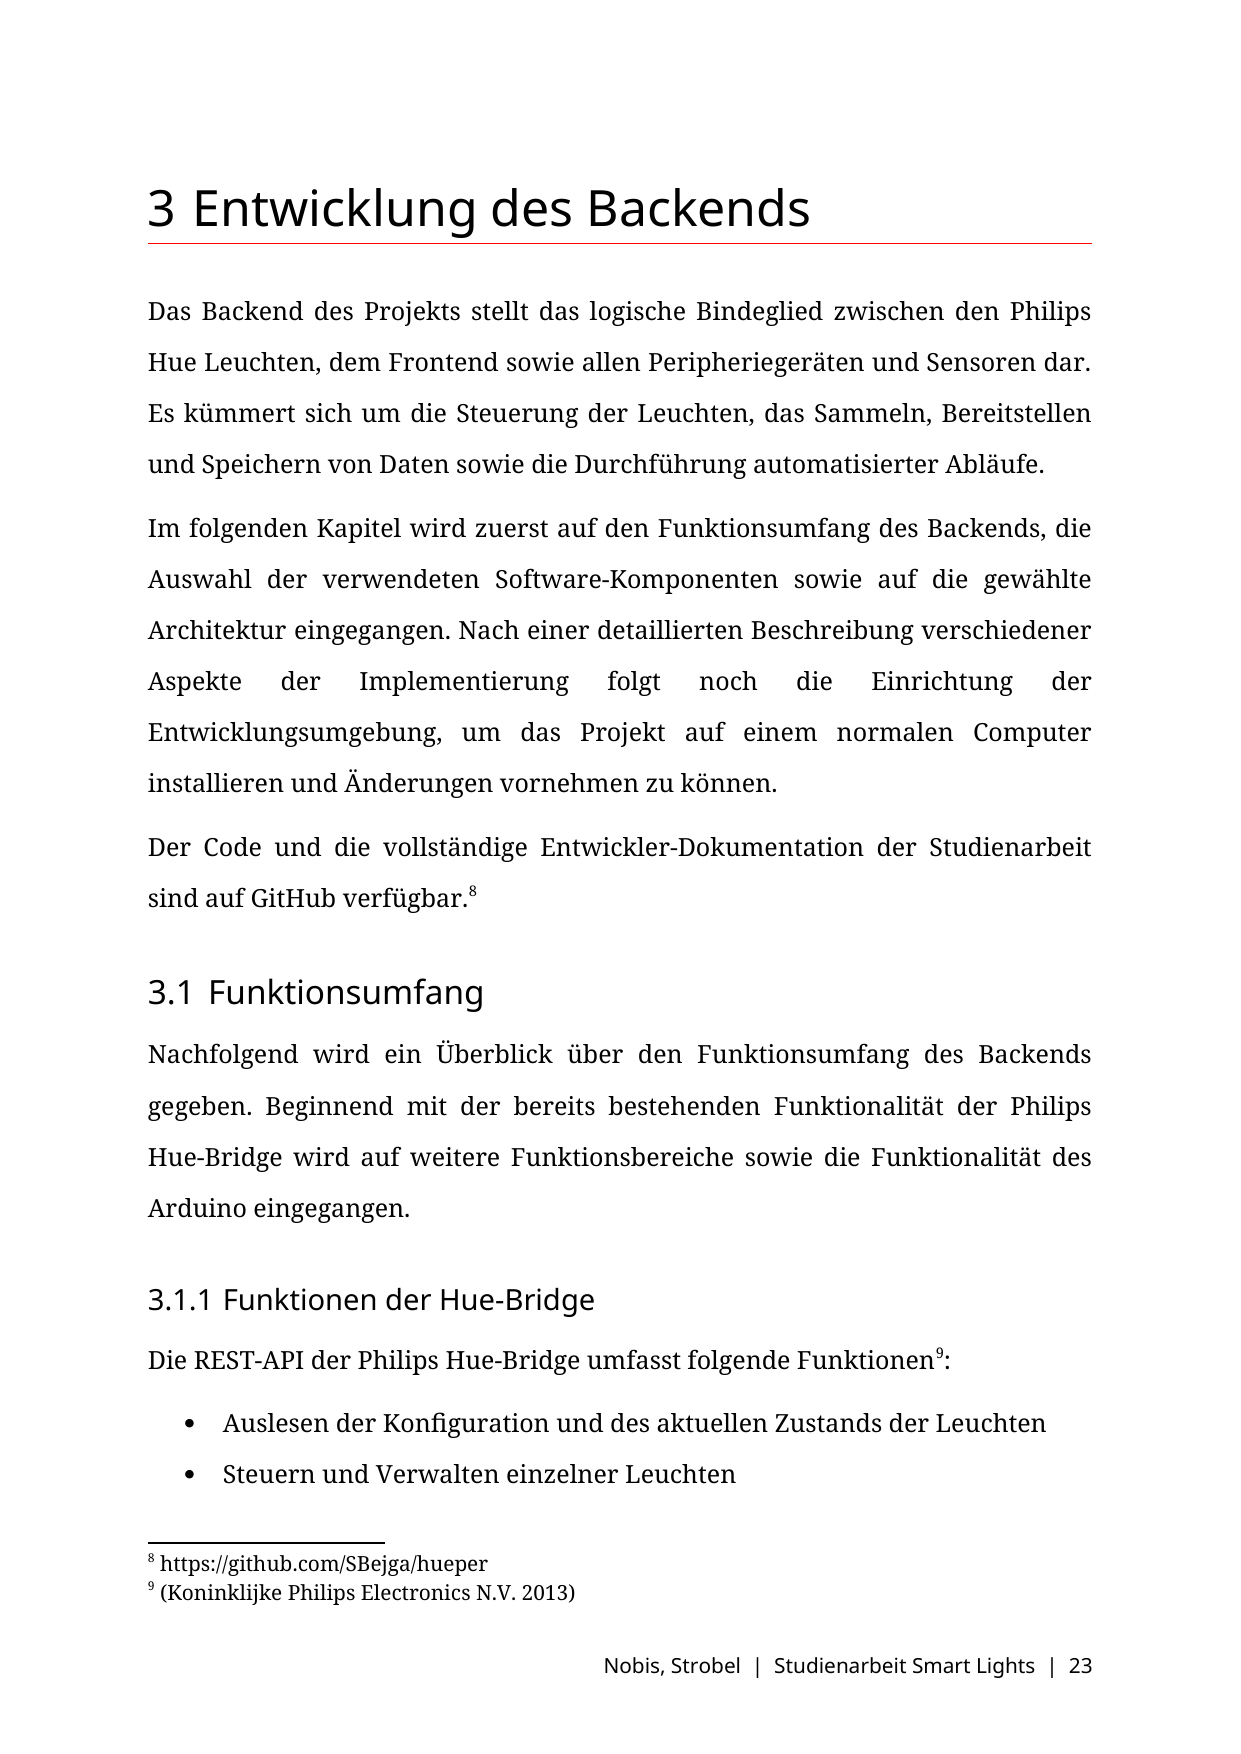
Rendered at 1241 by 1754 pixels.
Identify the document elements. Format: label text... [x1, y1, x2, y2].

list Auslesen der Konfiguration und des aktuellen Zustands der Leuchten [185, 1406, 1092, 1440]
text Die REST-API der Philips Hue-Bridge umfasst folgende Funktionen: [148, 1342, 1092, 1376]
subtitle Entwicklung des Backends [148, 173, 1092, 243]
subtitle Funktionsumfang [148, 969, 1092, 1014]
text Im folgenden Kapitel wird zuerst auf den Funktionsumfang des Backends, die Auswahl der verwendeten Software-Komponenten sowie auf die gewählte Architektur eingegangen. Nach einer detaillierten Beschreibung verschiedener Aspekte der Implementierung folgt noch die Einrichtung der Entwicklungsumgebung, um das Projekt auf einem normalen Computer installieren und Änderungen vornehmen zu können. [148, 511, 1092, 800]
text Das Backend des Projekts stellt das logische Bindeglied zwischen den Philips Hue Leuchten, dem Frontend sowie allen Peripheriegeräten und Sensoren dar. Es kümmert sich um die Steuerung der Leuchten, das Sammeln, Bereitstellen und Speichern von Daten sowie die Durchführung automatisierter Abläufe. [148, 294, 1092, 481]
text Der Code und die vollständige Entwickler-Dokumentation der Studienarbeit sind auf GitHub verfügbar. [148, 829, 1092, 914]
subtitle Funktionen der Hue-Bridge [148, 1279, 1092, 1318]
text Nachfolgend wird ein Überblick über den Funktionsumfang des Backends gegeben. Beginnend mit der bereits bestehenden Funktionalität der Philips Hue-Bridge wird auf weitere Funktionsbereiche sowie die Funktionalität des Arduino eingegangen. [148, 1037, 1092, 1224]
list Steuern und Verwalten einzelner Leuchten [185, 1457, 1092, 1491]
